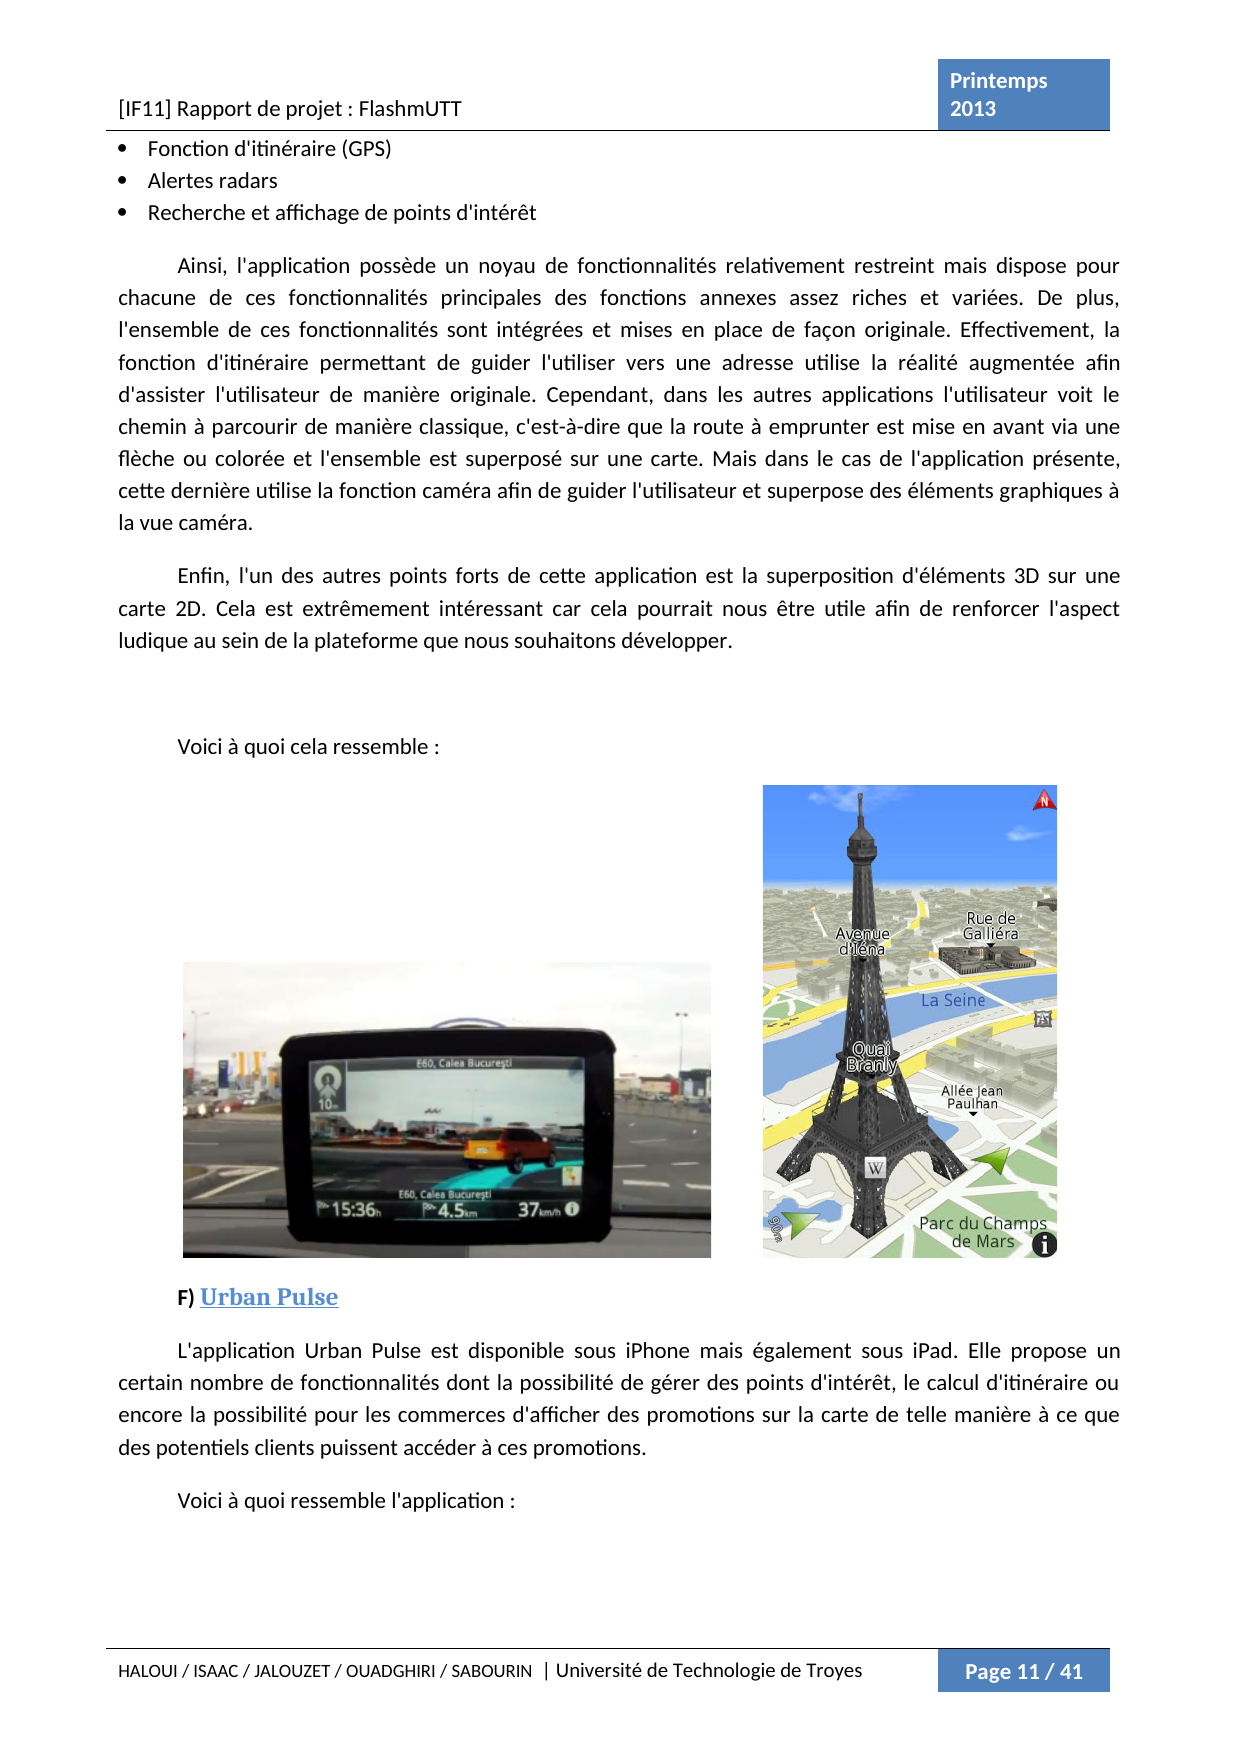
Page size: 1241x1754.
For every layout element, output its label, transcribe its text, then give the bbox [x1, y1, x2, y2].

picture [762, 785, 1058, 1258]
picture [183, 962, 712, 1258]
text Voici à quoi ressemble l'application : [118, 1486, 1122, 1514]
text L'application Urban Pulse est disponible sous iPhone mais également sous iPad. Elle propose un certain nombre de fonctionnalités dont la possibilité de gérer des points d'intérêt, le calcul d'itinéraire ou encore la possibilité pour les commerces d'afficher des promotions sur la carte de telle manière à ce que des potentiels clients puissent accéder à ces promotions. [118, 1336, 1122, 1461]
list Recherche et affichage de points d'intérêt [118, 198, 1122, 226]
text Voici à quoi cela ressemble : [118, 732, 1122, 760]
list Alertes radars [118, 166, 1122, 194]
text Enfin, l'un des autres points forts de cette application est la superposition d'éléments 3D sur une carte 2D. Cela est extrêmement intéressant car cela pourrait nous être utile afin de renforcer l'aspect ludique au sein de la plateforme que nous souhaitons développer. [118, 562, 1122, 654]
subtitle Urban Pulse [177, 1282, 1122, 1311]
text Ainsi, l'application possède un noyau de fonctionnalités relativement restreint mais dispose pour chacune de ces fonctionnalités principales des fonctions annexes assez riches et variées. De plus, l'ensemble de ces fonctionnalités sont intégrées et mises en place de façon originale. Effectivement, la fonction d'itinéraire permettant de guider l'utiliser vers une adresse utilise la réalité augmentée afin d'assister l'utilisateur de manière originale. Cependant, dans les autres applications l'utilisateur voit le chemin à parcourir de manière classique, c'est-à-dire que la route à emprunter est mise en avant via une flèche ou colorée et l'ensemble est superposé sur une carte. Mais dans le cas de l'application présente, cette dernière utilise la fonction caméra afin de guider l'utilisateur et superpose des éléments graphiques à la vue caméra. [118, 251, 1122, 537]
list Fonction d'itinéraire (GPS) [118, 134, 1122, 162]
